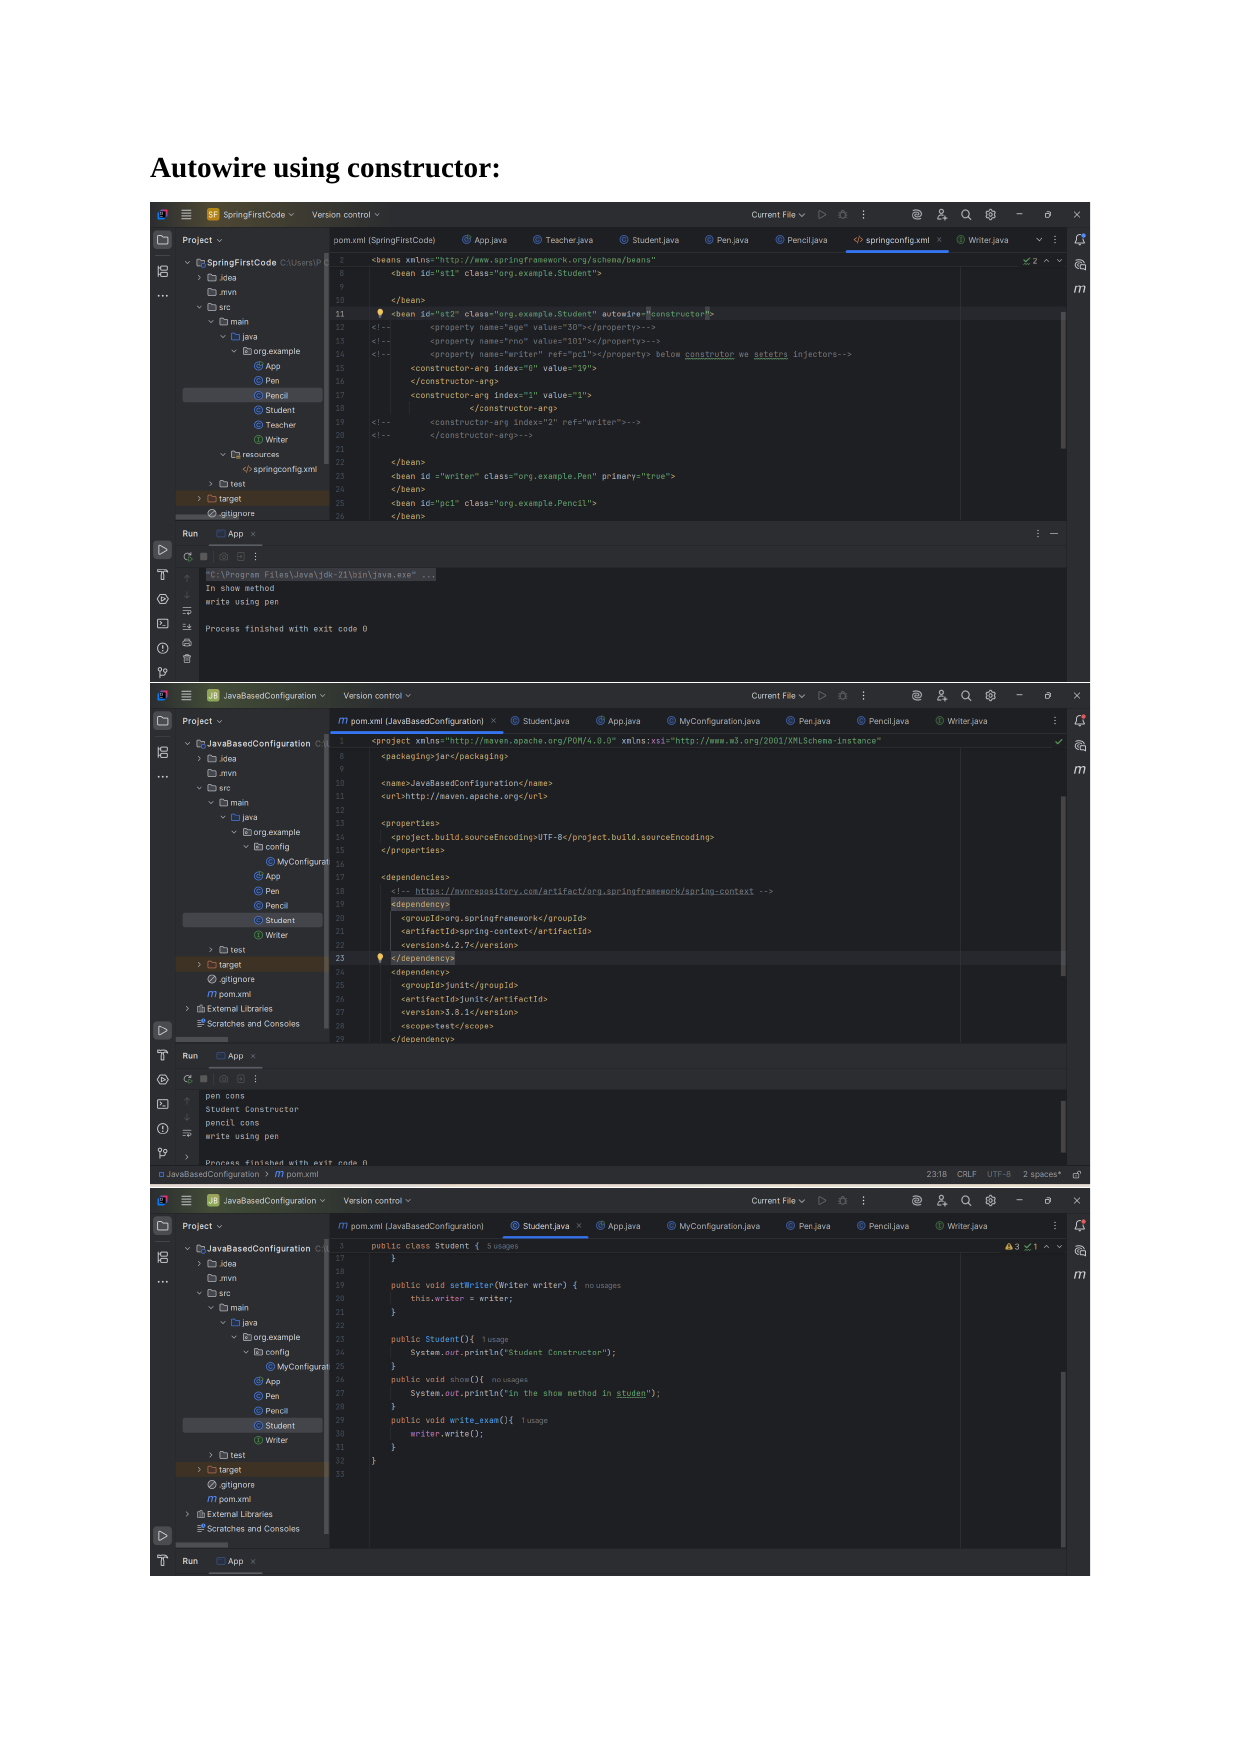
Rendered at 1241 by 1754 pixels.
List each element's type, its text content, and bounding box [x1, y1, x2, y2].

picture [150, 202, 1091, 682]
picture [150, 683, 1091, 1187]
text Autowire using constructor: [150, 150, 1090, 183]
picture [150, 1188, 1091, 1576]
